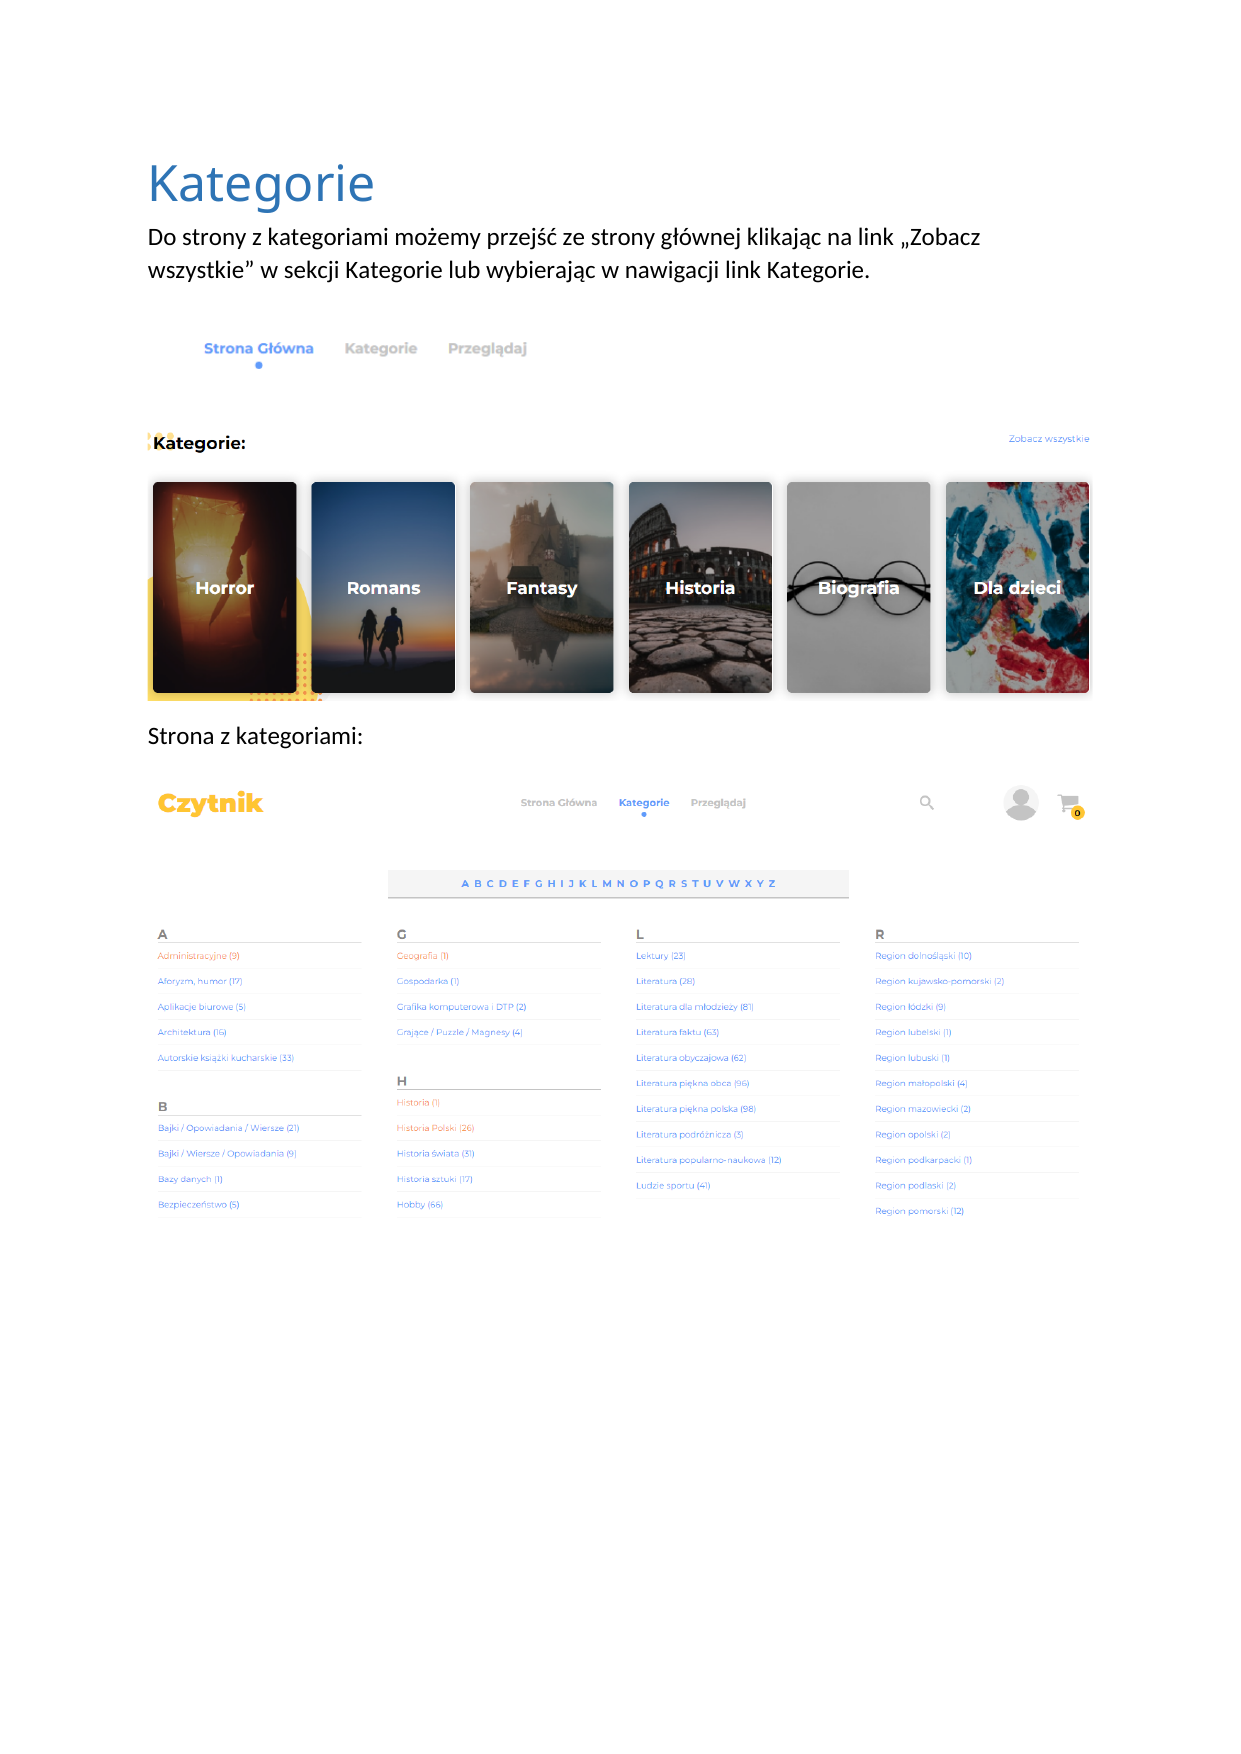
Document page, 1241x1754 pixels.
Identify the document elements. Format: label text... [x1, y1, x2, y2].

text Do strony z kategoriami możemy przejść ze strony głównej klikając na link „Zobacz wszystkie” w sekcji Kategorie lub wybierając w nawigacji link Kategorie. [148, 221, 1093, 284]
subtitle Kategorie [148, 148, 1093, 216]
text Strona z kategoriami: [148, 720, 1093, 750]
picture [147, 425, 1093, 701]
picture [147, 303, 562, 407]
picture [147, 769, 1093, 1220]
